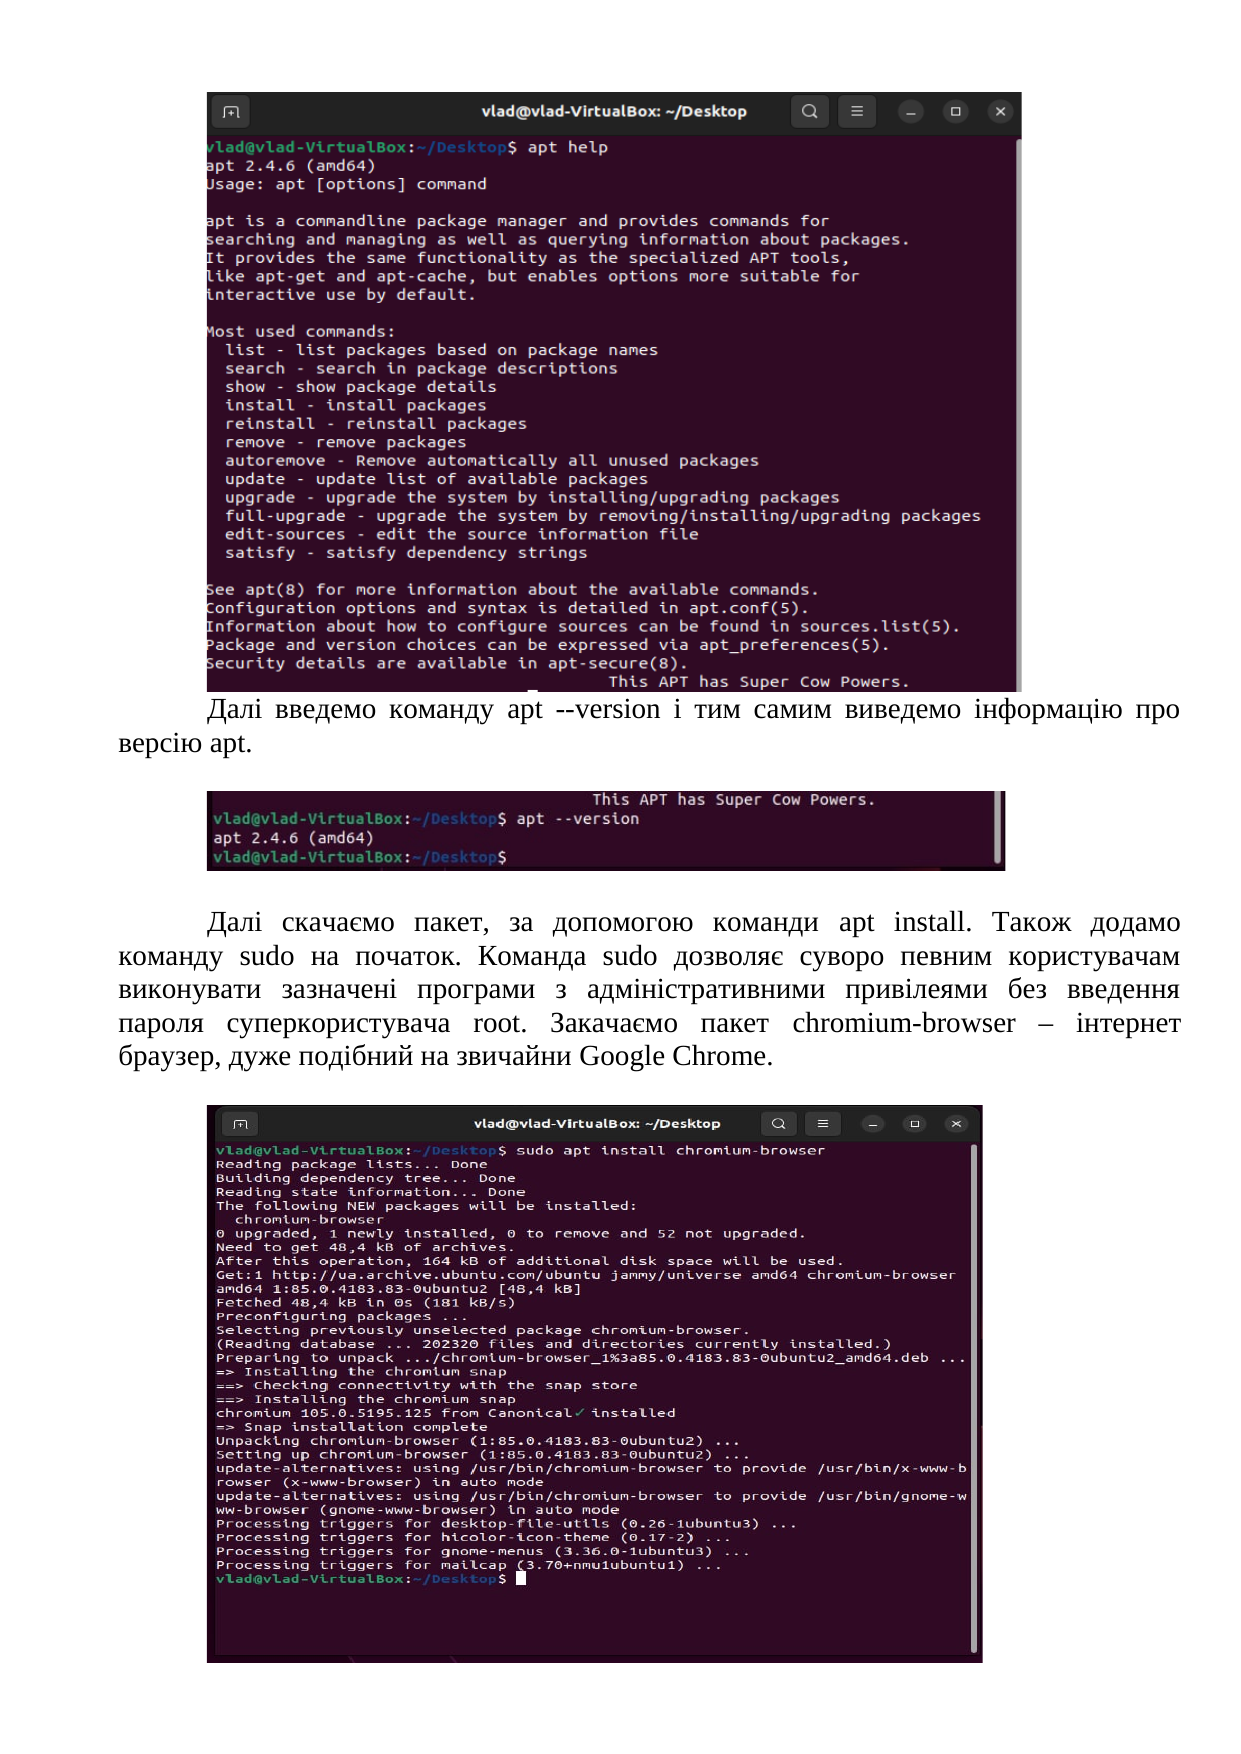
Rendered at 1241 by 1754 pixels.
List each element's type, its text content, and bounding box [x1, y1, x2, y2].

picture [206, 92, 1022, 692]
picture [206, 1105, 983, 1663]
picture [206, 791, 1006, 871]
text Далі скачаємо пакет, за допомогою команди apt install. Також додамо команду sudo на початок. Команда sudo дозволяє суворо певним користувачам виконувати зазначені програми з адміністративними привілеями без введення пароля суперкористувача root. Закачаємо пакет chromium-browser – інтернет браузер, дуже подібний на звичайни Google Chrome. [118, 904, 1181, 1072]
text Далі введемо команду apt --version і тим самим виведемо інформацію про версію apt. [118, 691, 1181, 758]
